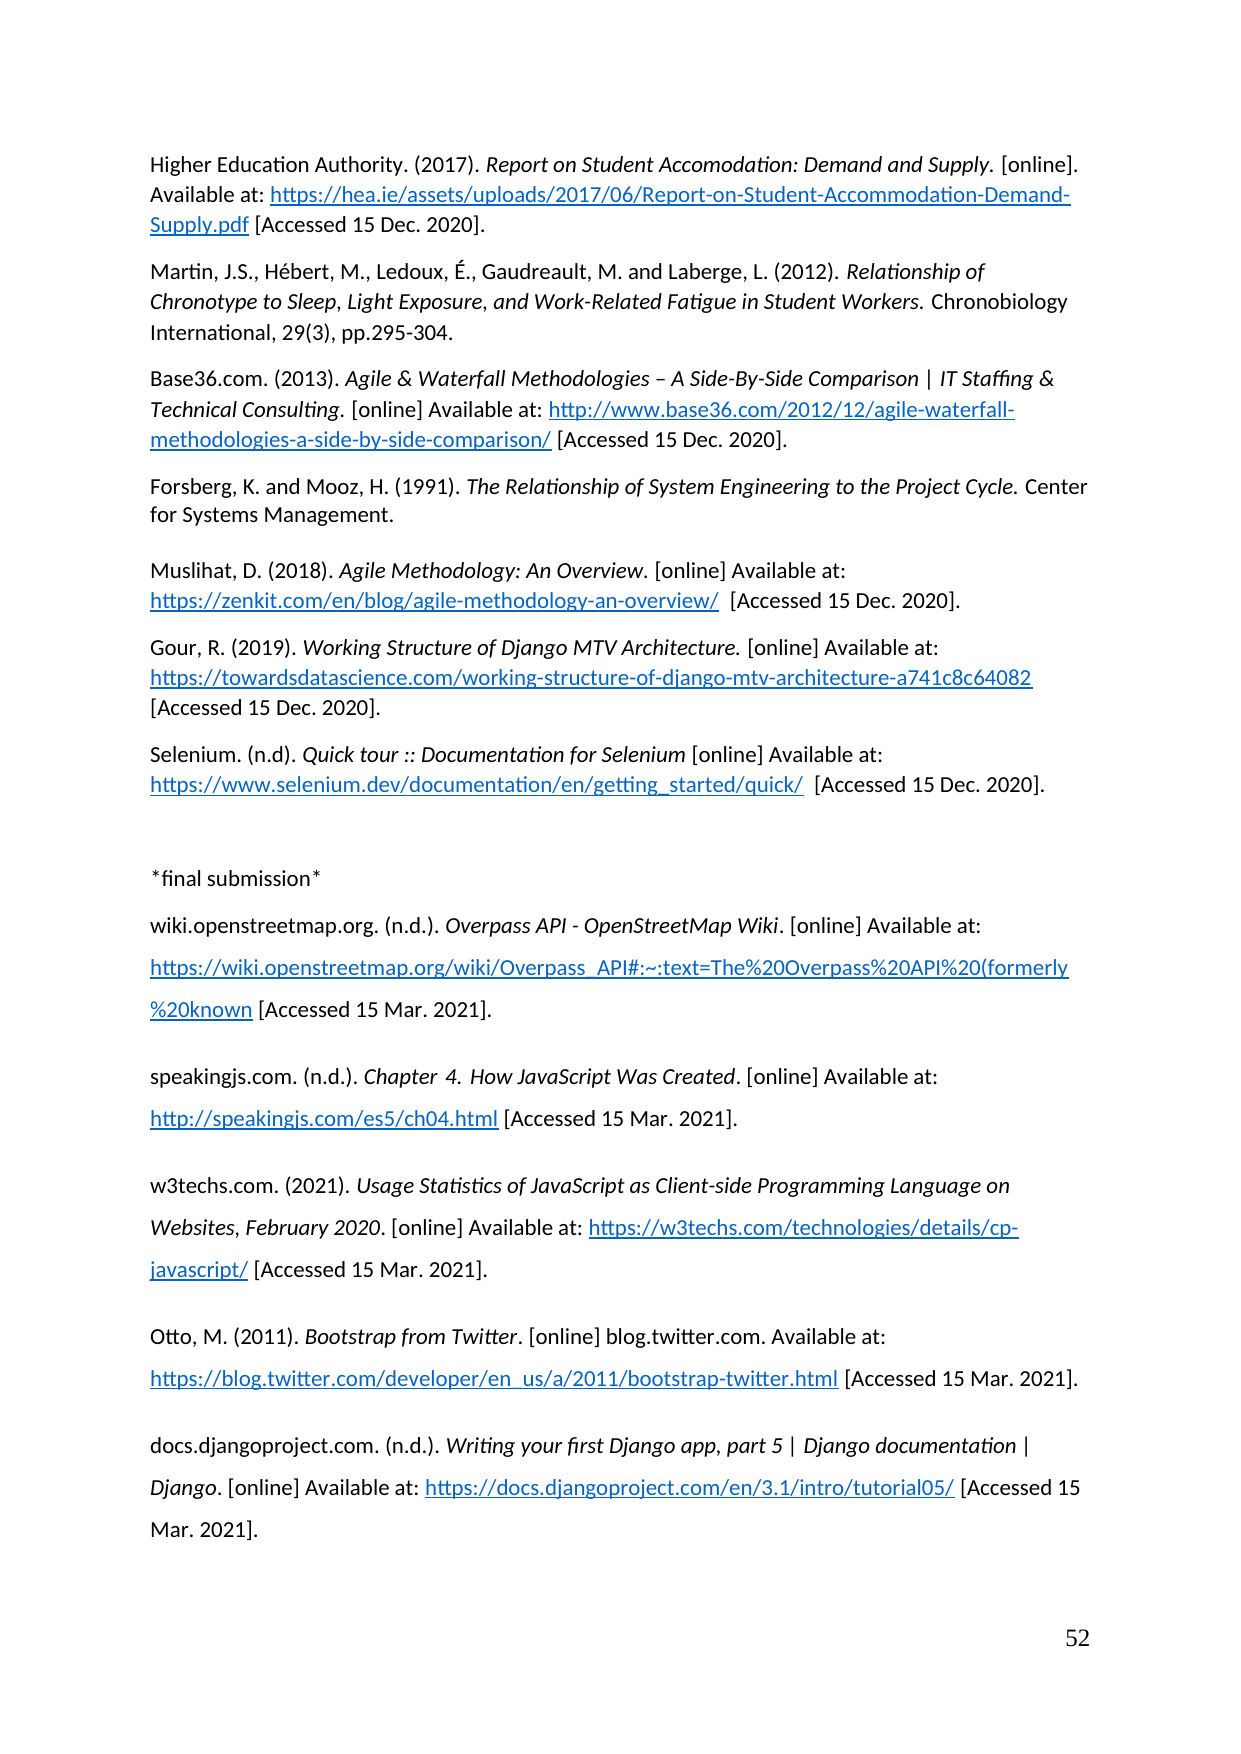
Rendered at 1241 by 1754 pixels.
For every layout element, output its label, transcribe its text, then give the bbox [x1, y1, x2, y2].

text Martin, J.S., Hébert, M., Ledoux, É., Gaudreault, M. and Laberge, L. (2012). Relationship of Chronotype to Sleep, Light Exposure, and Work-Related Fatigue in Student Workers. Chronobiology International, 29(3), pp.295-304. [150, 257, 1090, 346]
text speakingjs.com. (n.d.). Chapter 4. How JavaScript Was Created. [online] Available at: http://speakingjs.com/es5/ch04.html [Accessed 15 Mar. 2021]. [150, 1062, 1090, 1132]
text Base36.com. (2013). Agile & Waterfall Methodologies – A Side-By-Side Comparison | IT Staffing & Technical Consulting. [online] Available at: http://www.base36.com/2012/12/agile-waterfall-methodologies-a-side-by-side-comparison/ [Accessed 15 Dec. 2020]. [150, 364, 1090, 453]
text *final submission* [150, 864, 1090, 892]
text Selenium. (n.d). Quick tour :: Documentation for Selenium [online] Available at: https://www.selenium.dev/documentation/en/getting_started/quick/ [Accessed 15 Dec. 2020]. [150, 740, 1090, 798]
text Muslihat, D. (2018). Agile Methodology: An Overview. [online] Available at: https://zenkit.com/en/blog/agile-methodology-an-overview/ [Accessed 15 Dec. 2020]. [150, 556, 1090, 614]
text Otto, M. (2011). Bootstrap from Twitter. [online] blog.twitter.com. Available at: https://blog.twitter.com/developer/en_us/a/2011/bootstrap-twitter.html [Accessed 15 Mar. 2021]. [150, 1322, 1090, 1392]
text Gour, R. (2019). Working Structure of Django MTV Architecture. [online] Available at: https://towardsdatascience.com/working-structure-of-django-mtv-architecture-a741c8c64082 [Accessed 15 Dec. 2020]. [150, 633, 1090, 721]
text Forsberg, K. and Mooz, H. (1991). The Relationship of System Engineering to the Project Cycle. Center for Systems Management. [150, 472, 1090, 528]
text docs.djangoproject.com. (n.d.). Writing your first Django app, part 5 | Django documentation | Django. [online] Available at: https://docs.djangoproject.com/en/3.1/intro/tutorial05/ [Accessed 15 Mar. 2021]. [150, 1431, 1090, 1543]
text Higher Education Authority. (2017). Report on Student Accomodation: Demand and Supply. [online]. Available at: https://hea.ie/assets/uploads/2017/06/Report-on-Student-Accommodation-Demand-Supply.pdf [Accessed 15 Dec. 2020]. [150, 150, 1090, 238]
text wiki.openstreetmap.org. (n.d.). Overpass API - OpenStreetMap Wiki. [online] Available at: https://wiki.openstreetmap.org/wiki/Overpass_API#:~:text=The%20Overpass%20API%20(formerly%20known [Accessed 15 Mar. 2021]. [150, 911, 1090, 1023]
text w3techs.com. (2021). Usage Statistics of JavaScript as Client-side Programming Language on Websites, February 2020. [online] Available at: https://w3techs.com/technologies/details/cp-javascript/ [Accessed 15 Mar. 2021]. [150, 1171, 1090, 1283]
